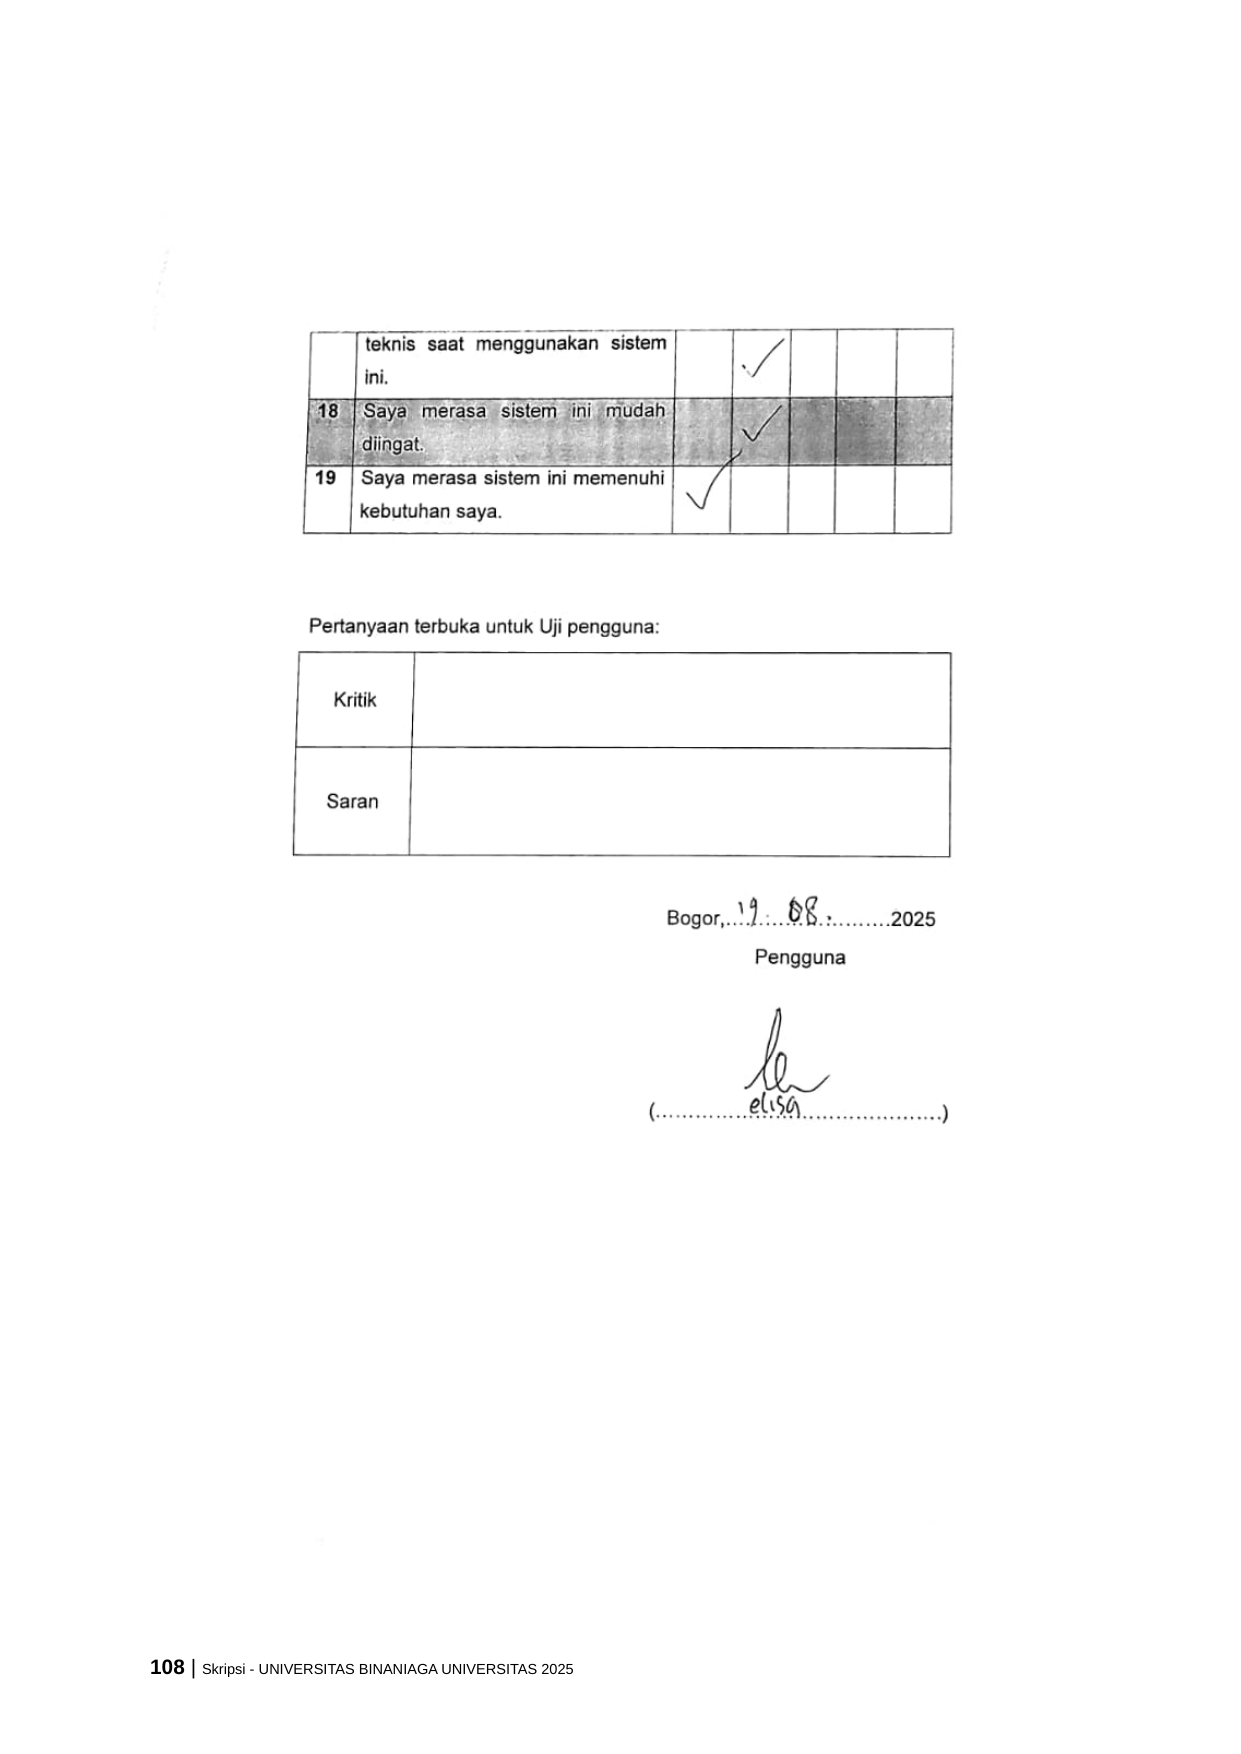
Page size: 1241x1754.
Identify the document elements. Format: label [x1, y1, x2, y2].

picture [150, 150, 1090, 1546]
